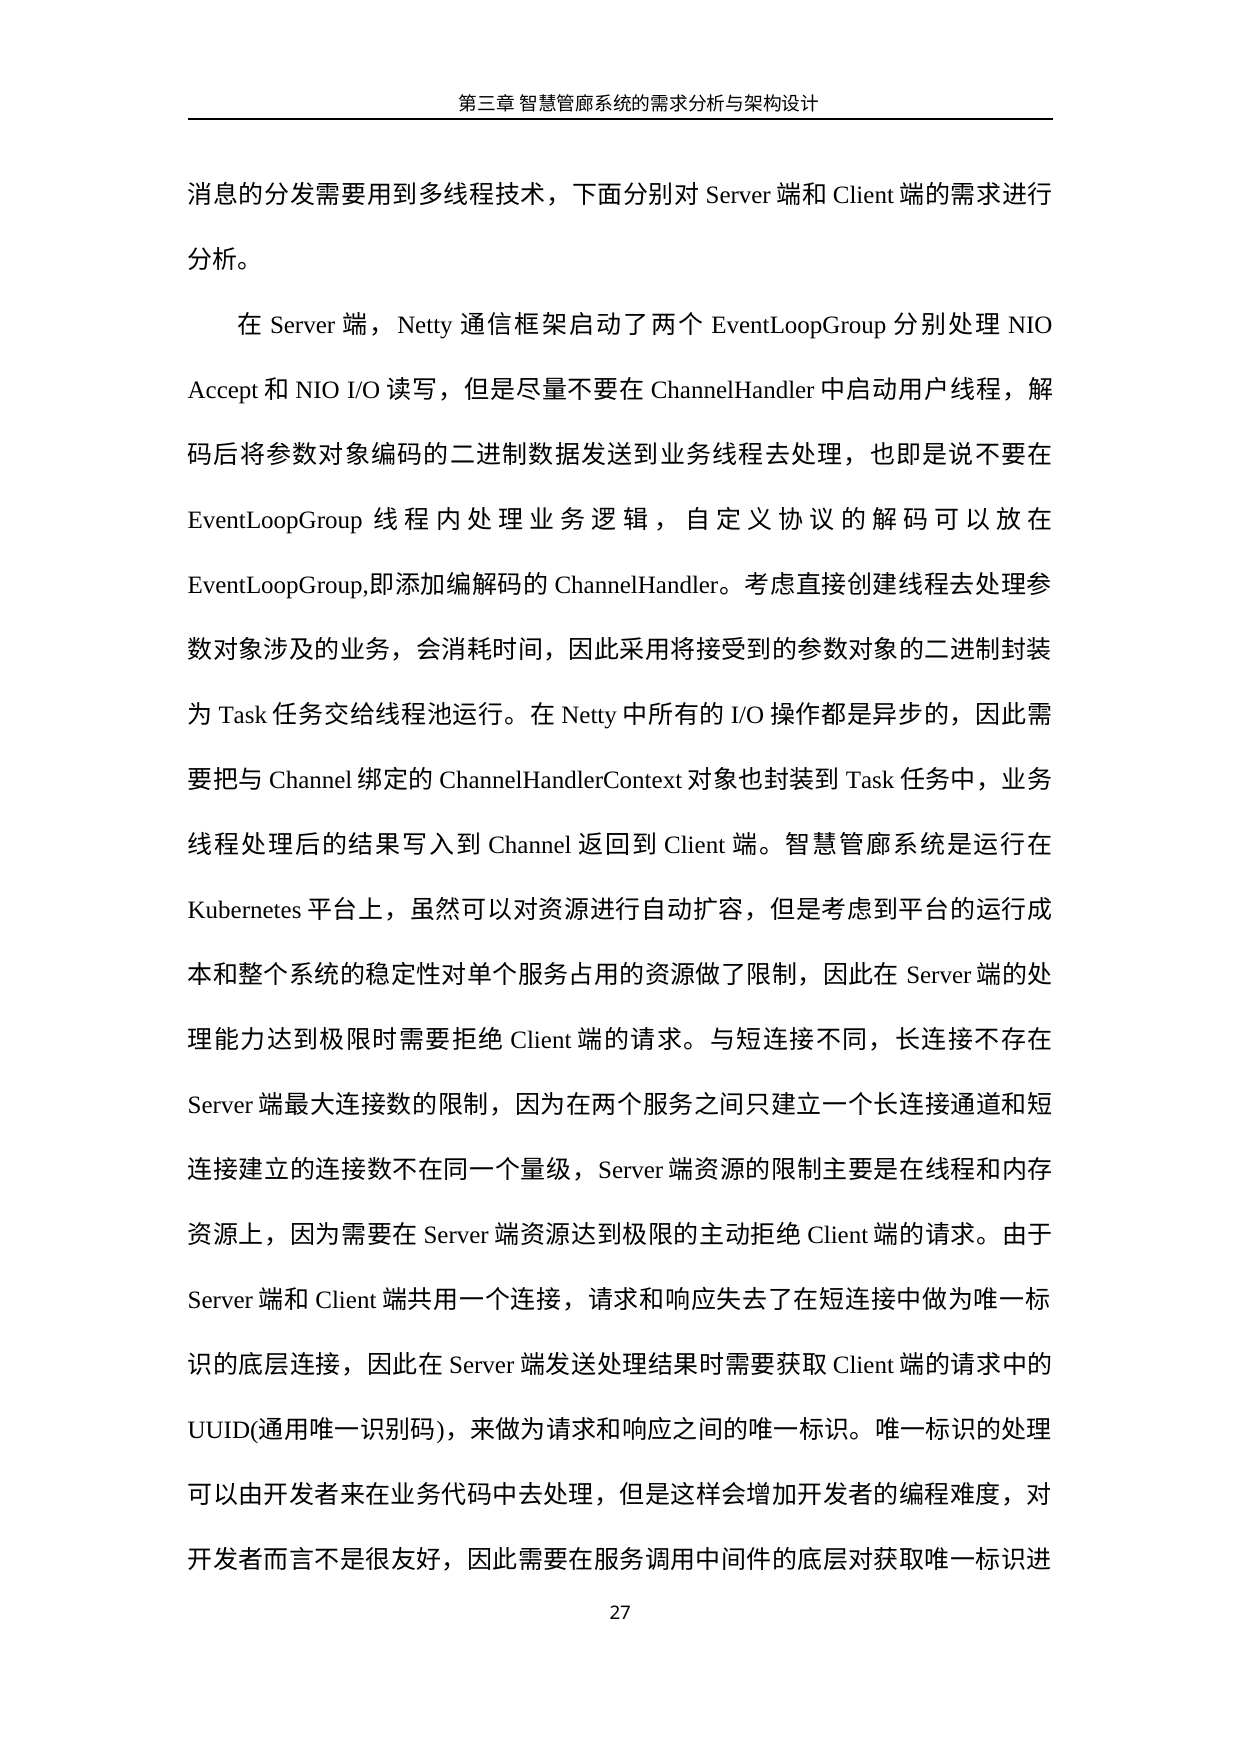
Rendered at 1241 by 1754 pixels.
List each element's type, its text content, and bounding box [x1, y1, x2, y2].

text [187, 160, 1053, 290]
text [187, 398, 1053, 1590]
